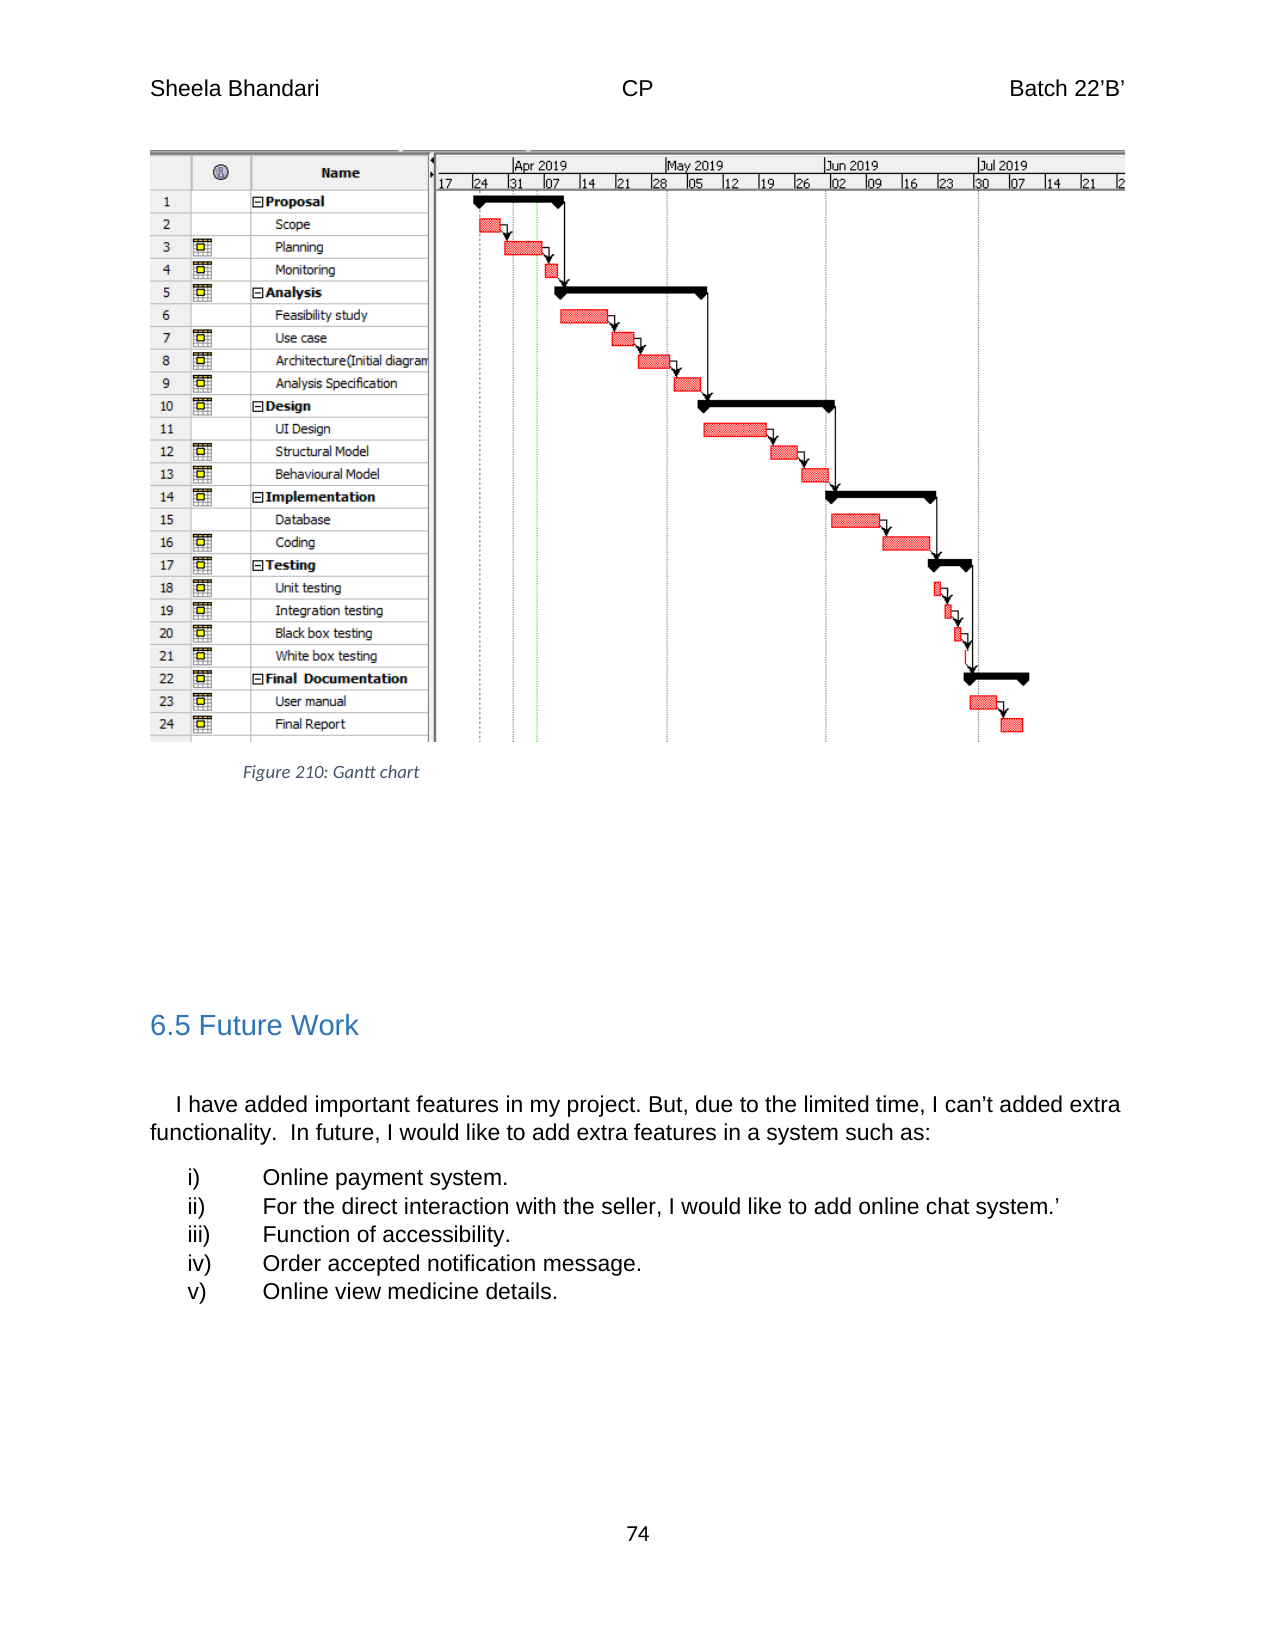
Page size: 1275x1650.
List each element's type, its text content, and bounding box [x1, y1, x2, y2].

picture [150, 150, 1125, 742]
list Function of accessibility. [187, 1221, 1125, 1248]
subtitle 6.5 Future Work [150, 1008, 1125, 1041]
list Order accepted notification message. [187, 1250, 1125, 1276]
list Online view medicine details. [187, 1278, 1125, 1304]
list For the direct interaction with the seller, I would like to add online chat system.’ [187, 1193, 1125, 1219]
text I have added important features in my project. But, due to the limited time, I can’t added extra functionality. In future, I would like to add extra features in a system such as: [150, 1091, 1125, 1146]
list Online payment system. [187, 1164, 1125, 1191]
